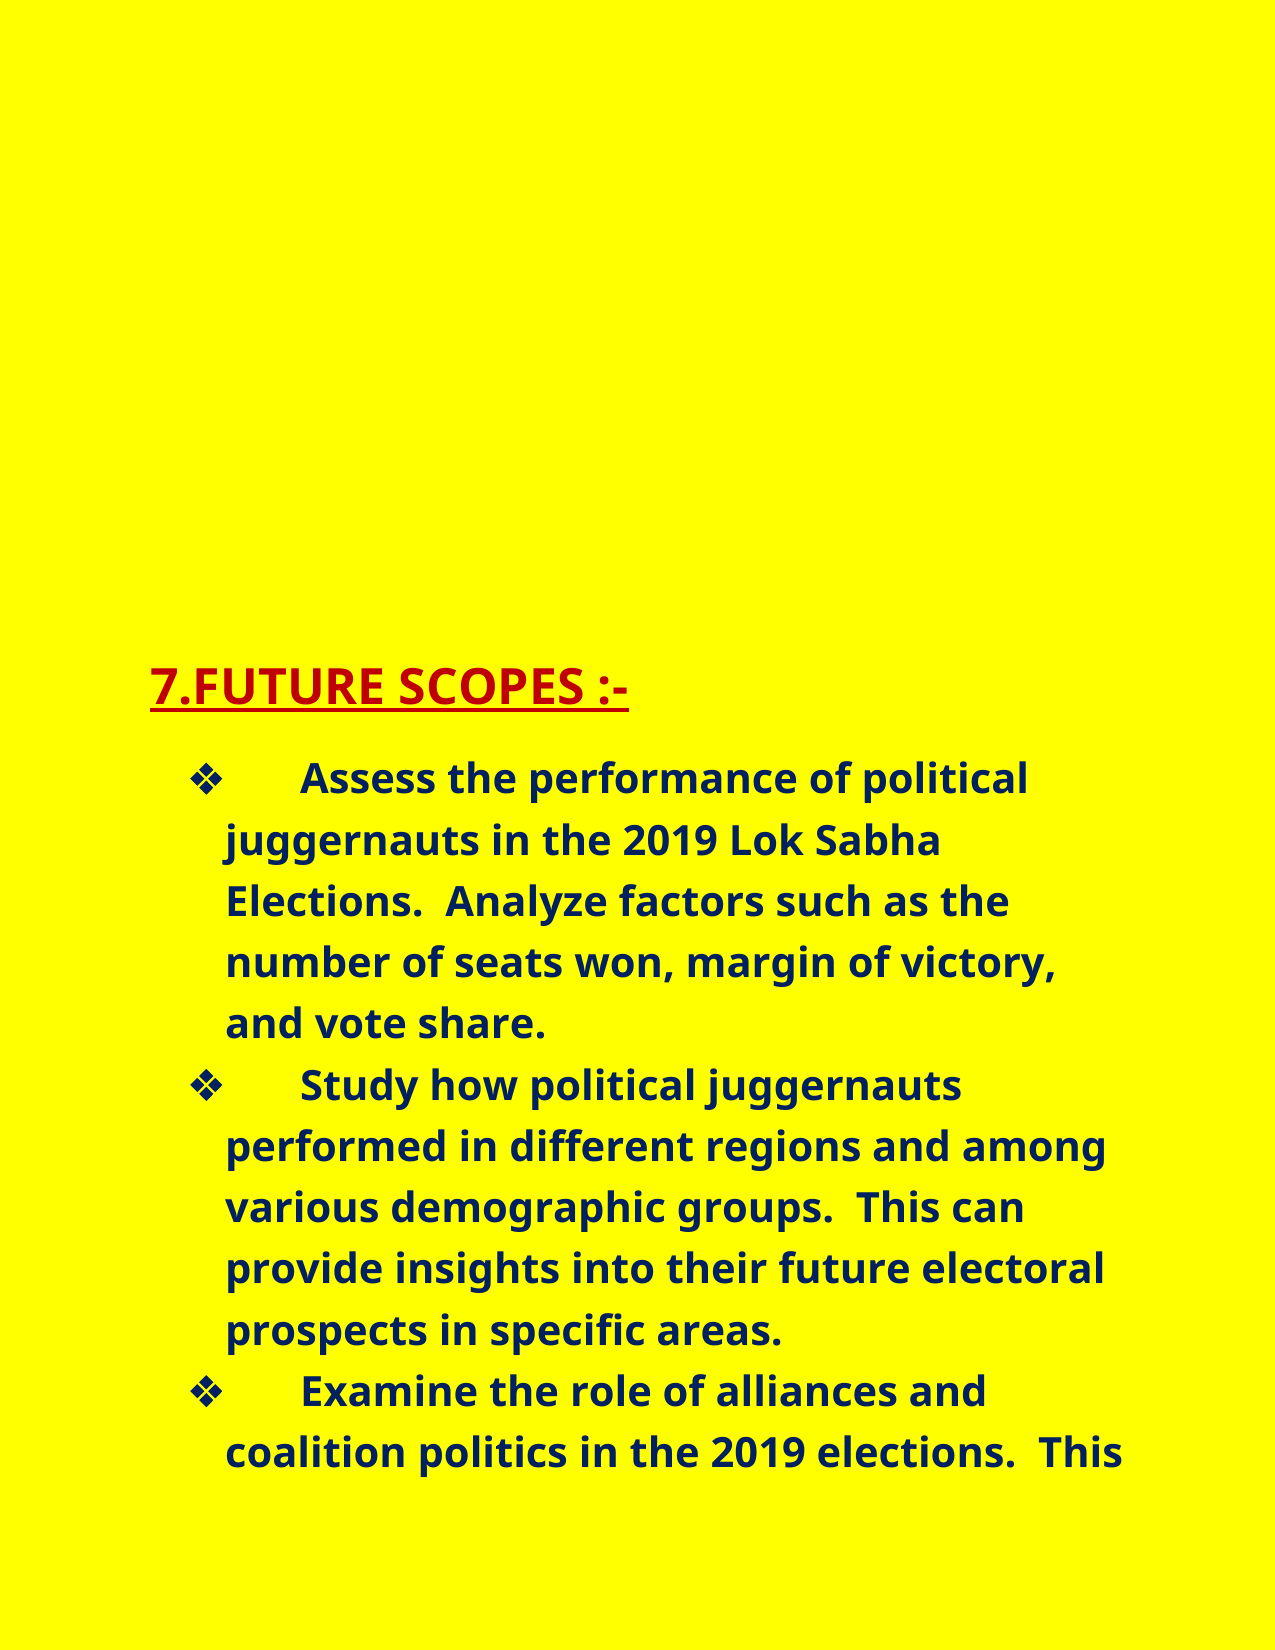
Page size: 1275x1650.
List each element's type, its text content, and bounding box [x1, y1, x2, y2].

list Study how political juggernauts performed in different regions and among various demographic groups. This can provide insights into their future electoral prospects in specific areas. [187, 1055, 1125, 1357]
text 7.FUTURE SCOPES :- [150, 651, 1125, 719]
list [187, 1362, 1125, 1480]
list Assess the performance of political juggernauts in the 2019 Lok Sabha Elections. Analyze factors such as the number of seats won, margin of victory, and vote share. [187, 749, 1125, 1051]
